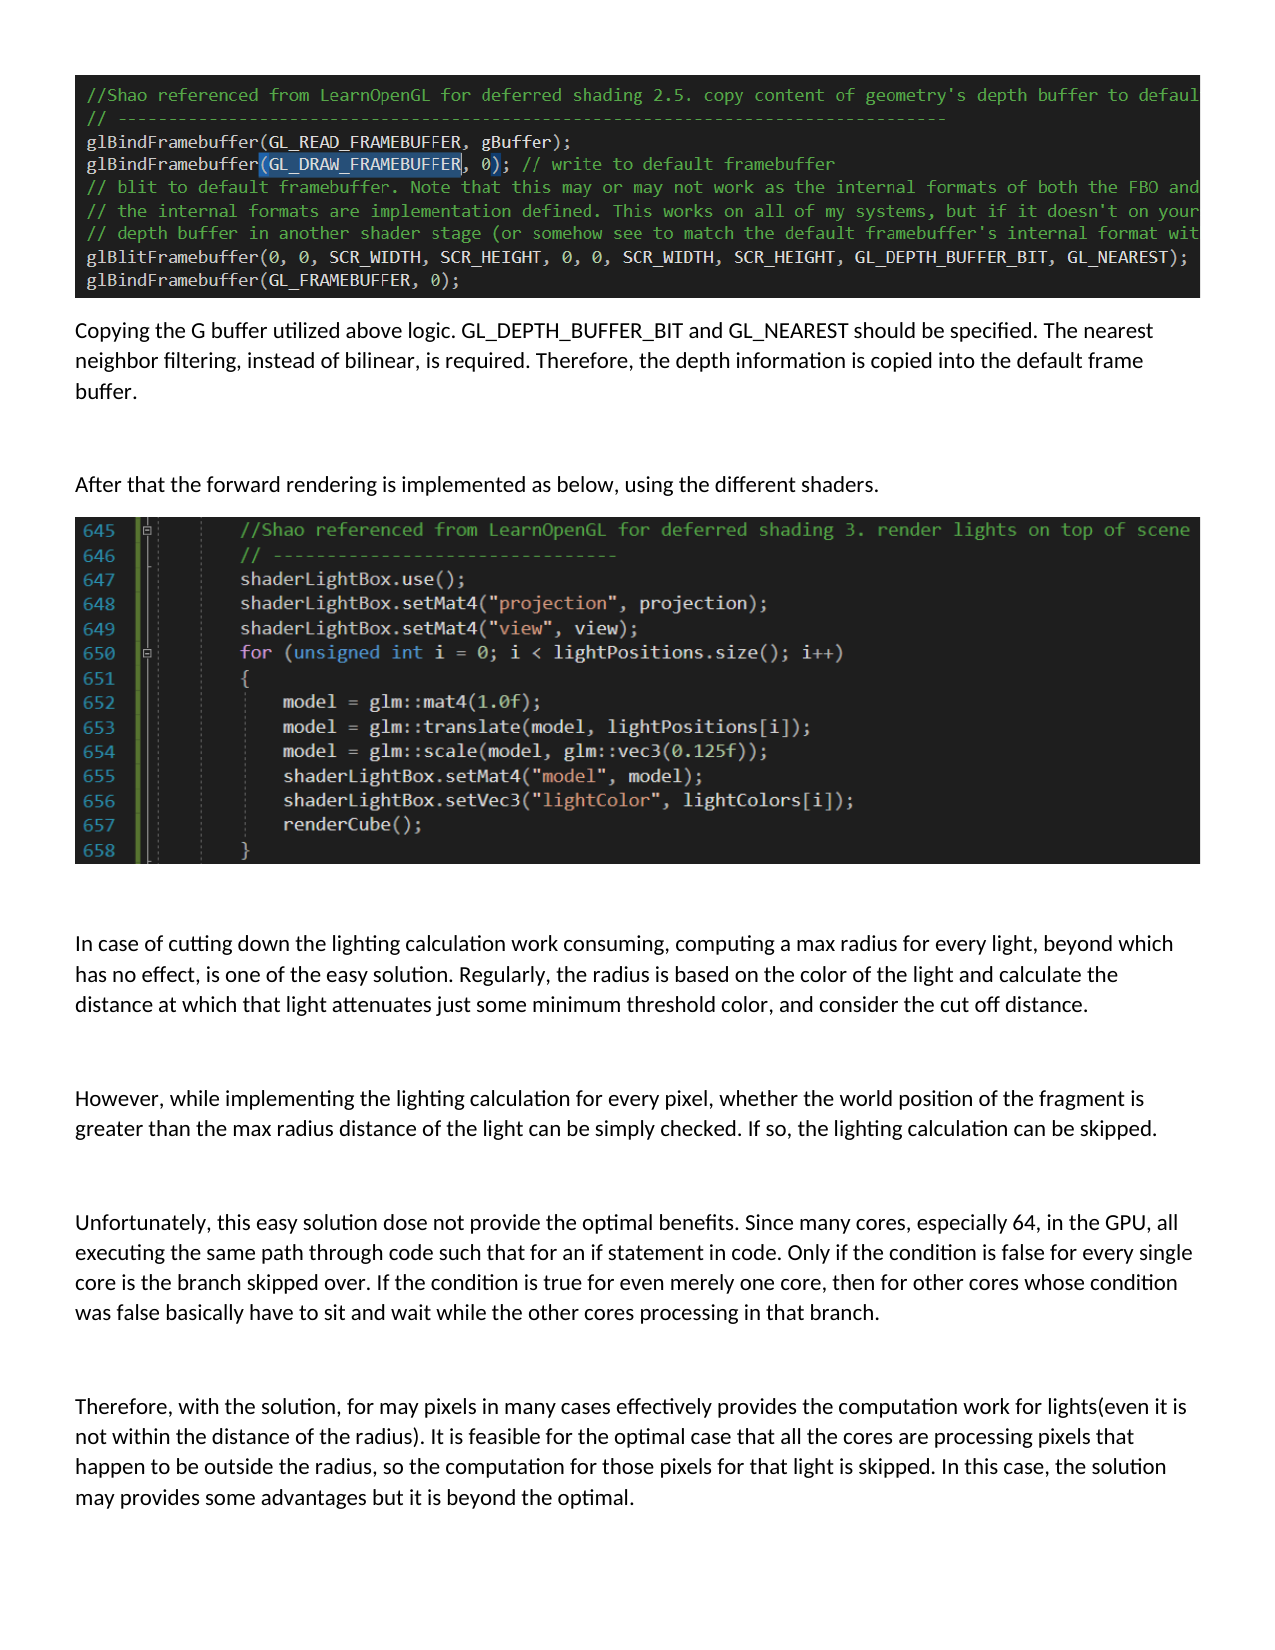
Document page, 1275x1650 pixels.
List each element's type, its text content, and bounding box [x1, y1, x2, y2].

text Unfortunately, this easy solution dose not provide the optimal benefits. Since many cores, especially 64, in the GPU, all executing the same path through code such that for an if statement in code. Only if the condition is false for every single core is the branch skipped over. If the condition is true for even merely one core, then for other cores whose condition was false basically have to sit and wait while the other cores processing in that branch. [75, 1208, 1200, 1326]
text Therefore, with the solution, for may pixels in many cases effectively provides the computation work for lights(even it is not within the distance of the radius). It is feasible for the optimal case that all the cores are processing pixels that happen to be outside the radius, so the computation for those pixels for that light is skipped. In this case, the solution may provides some advantages but it is beyond the optimal. [75, 1392, 1200, 1511]
text Copying the G buffer utilized above logic. GL_DEPTH_BUFFER_BIT and GL_NEAREST should be specified. The nearest neighbor filtering, instead of bilinear, is required. Therefore, the depth information is copied into the default frame buffer. [75, 316, 1200, 405]
picture [75, 517, 1200, 864]
text In case of cutting down the lighting calculation work consuming, computing a max radius for every light, beyond which has no effect, is one of the easy solution. Regularly, the radius is based on the color of the light and calculate the distance at which that light attenuates just some minimum threshold color, and consider the cut off distance. [75, 929, 1200, 1018]
picture [75, 75, 1200, 298]
text After that the forward rendering is implemented as below, using the different shaders. [75, 471, 1200, 498]
text However, while implementing the lighting calculation for every pixel, whether the world position of the fragment is greater than the max radius distance of the light can be simply checked. If so, the lighting calculation can be skipped. [75, 1084, 1200, 1142]
